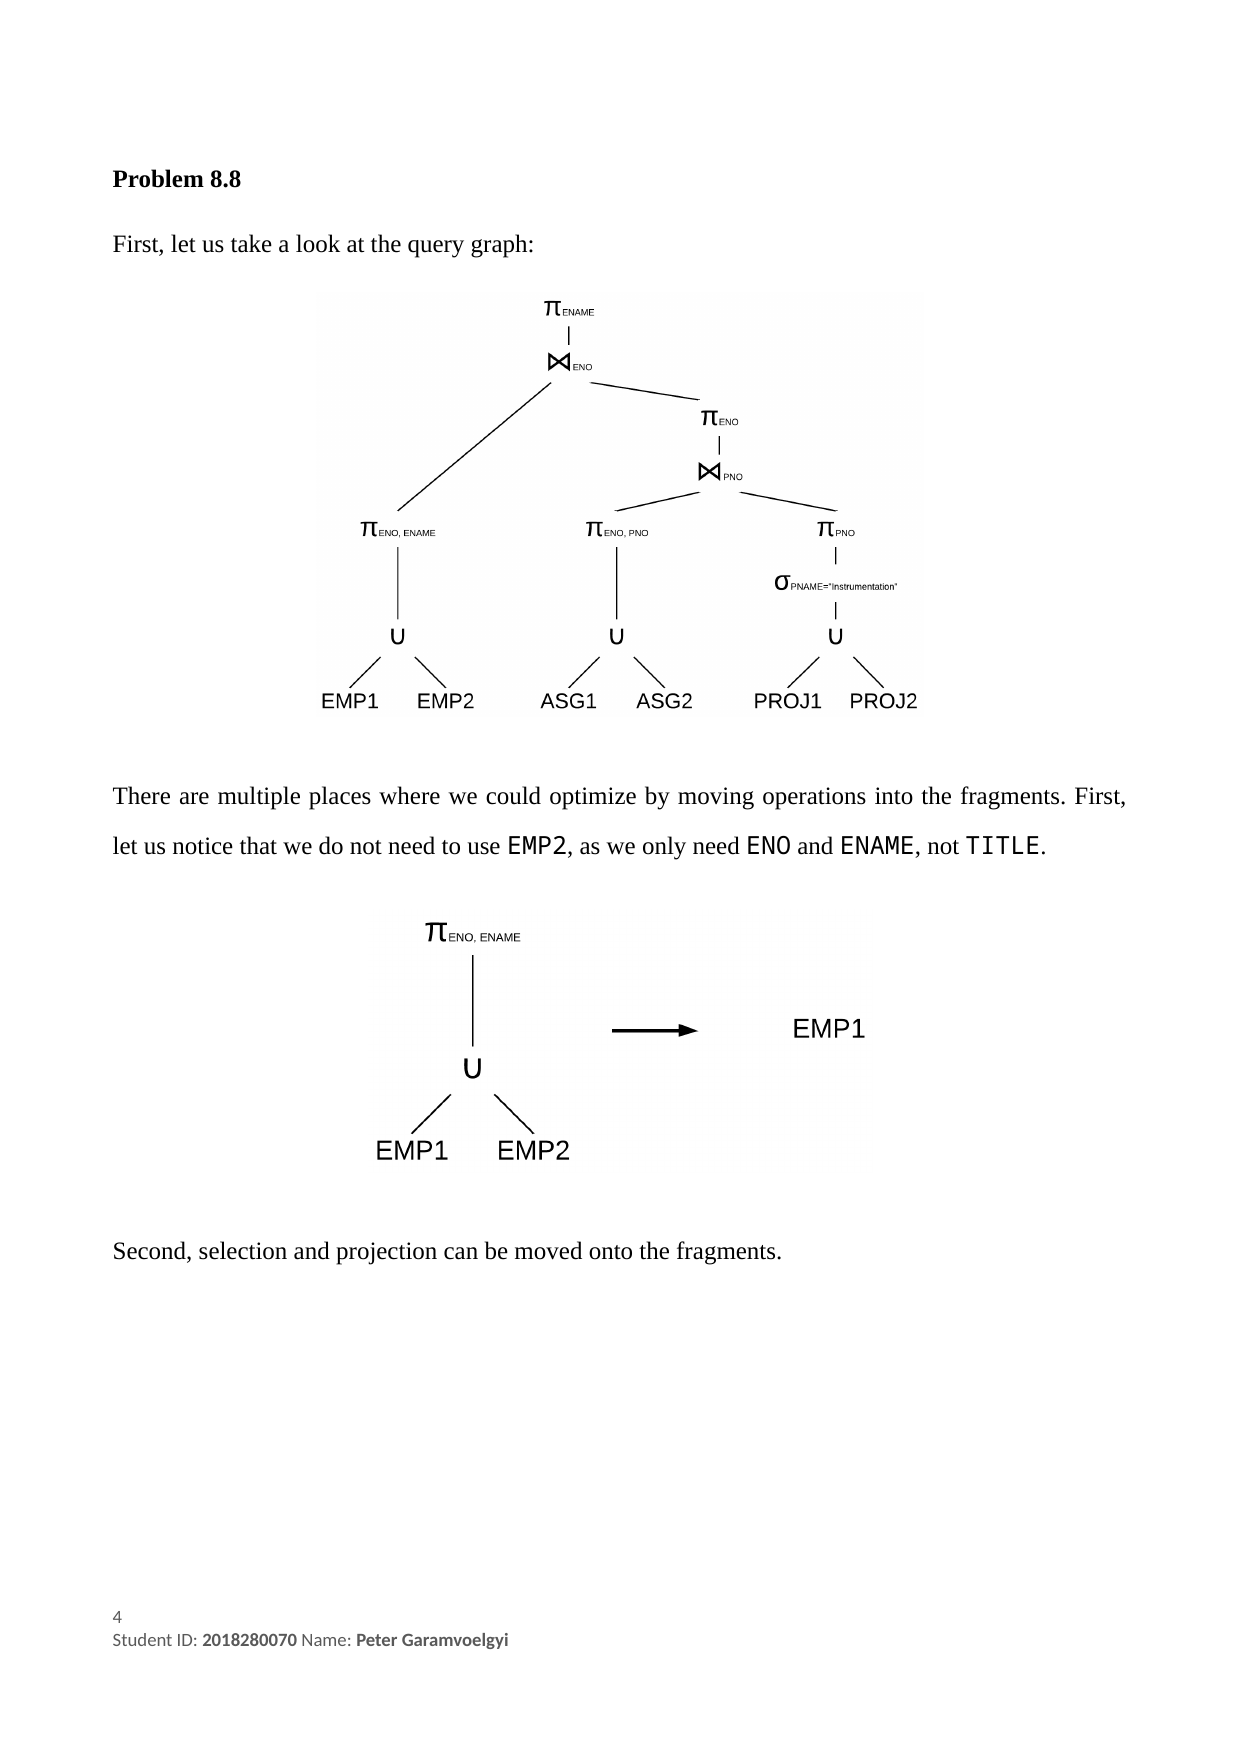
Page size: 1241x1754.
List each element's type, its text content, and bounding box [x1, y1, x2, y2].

text Second, selection and projection can be moved onto the fragments. [112, 1234, 1128, 1267]
text First, let us take a look at the query graph: [112, 227, 1128, 259]
text There are multiple places where we could optimize by moving operations into the fragments. First, let us notice that we do not need to use EMP2, as we only need ENO and ENAME, not TITLE. [112, 779, 1128, 877]
picture [316, 292, 924, 717]
text Problem 8.8 [112, 162, 1128, 194]
picture [367, 909, 873, 1173]
